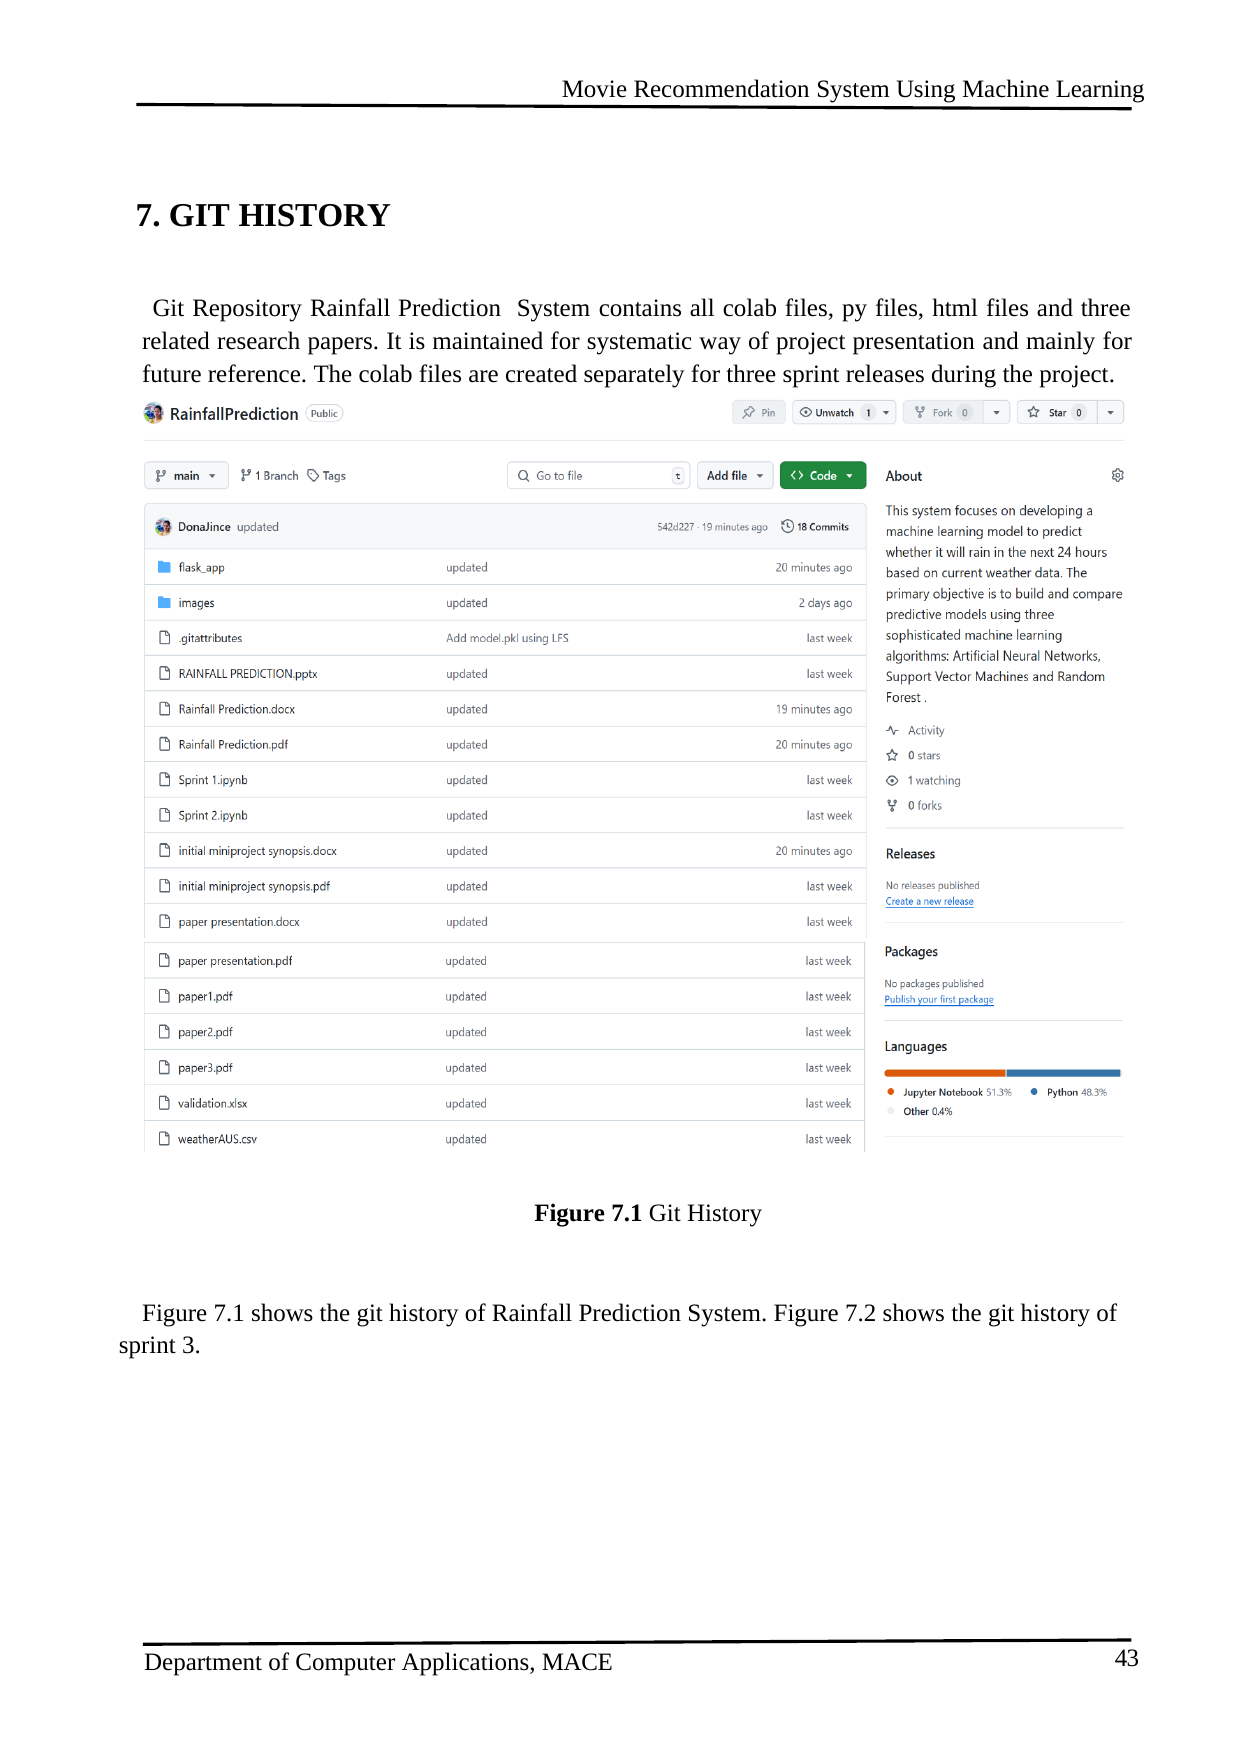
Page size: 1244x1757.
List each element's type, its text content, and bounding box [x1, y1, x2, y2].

picture [141, 942, 1124, 1152]
picture [141, 392, 1129, 938]
text Git Repository Rainfall Prediction System contains all colab files, py files, html files and three related research papers. It is maintained for systematic way of project presentation and mainly for future reference. The colab files are created separately for three sprint releases during the project. [142, 293, 1132, 388]
text Figure 7.1 shows the git history of Rainfall Prediction System. Figure 7.2 shows the git history of sprint 3. [119, 1298, 1177, 1359]
subtitle 7. GIT HISTORY [119, 196, 1177, 234]
text Figure 7.1 Git History [119, 1198, 1177, 1227]
